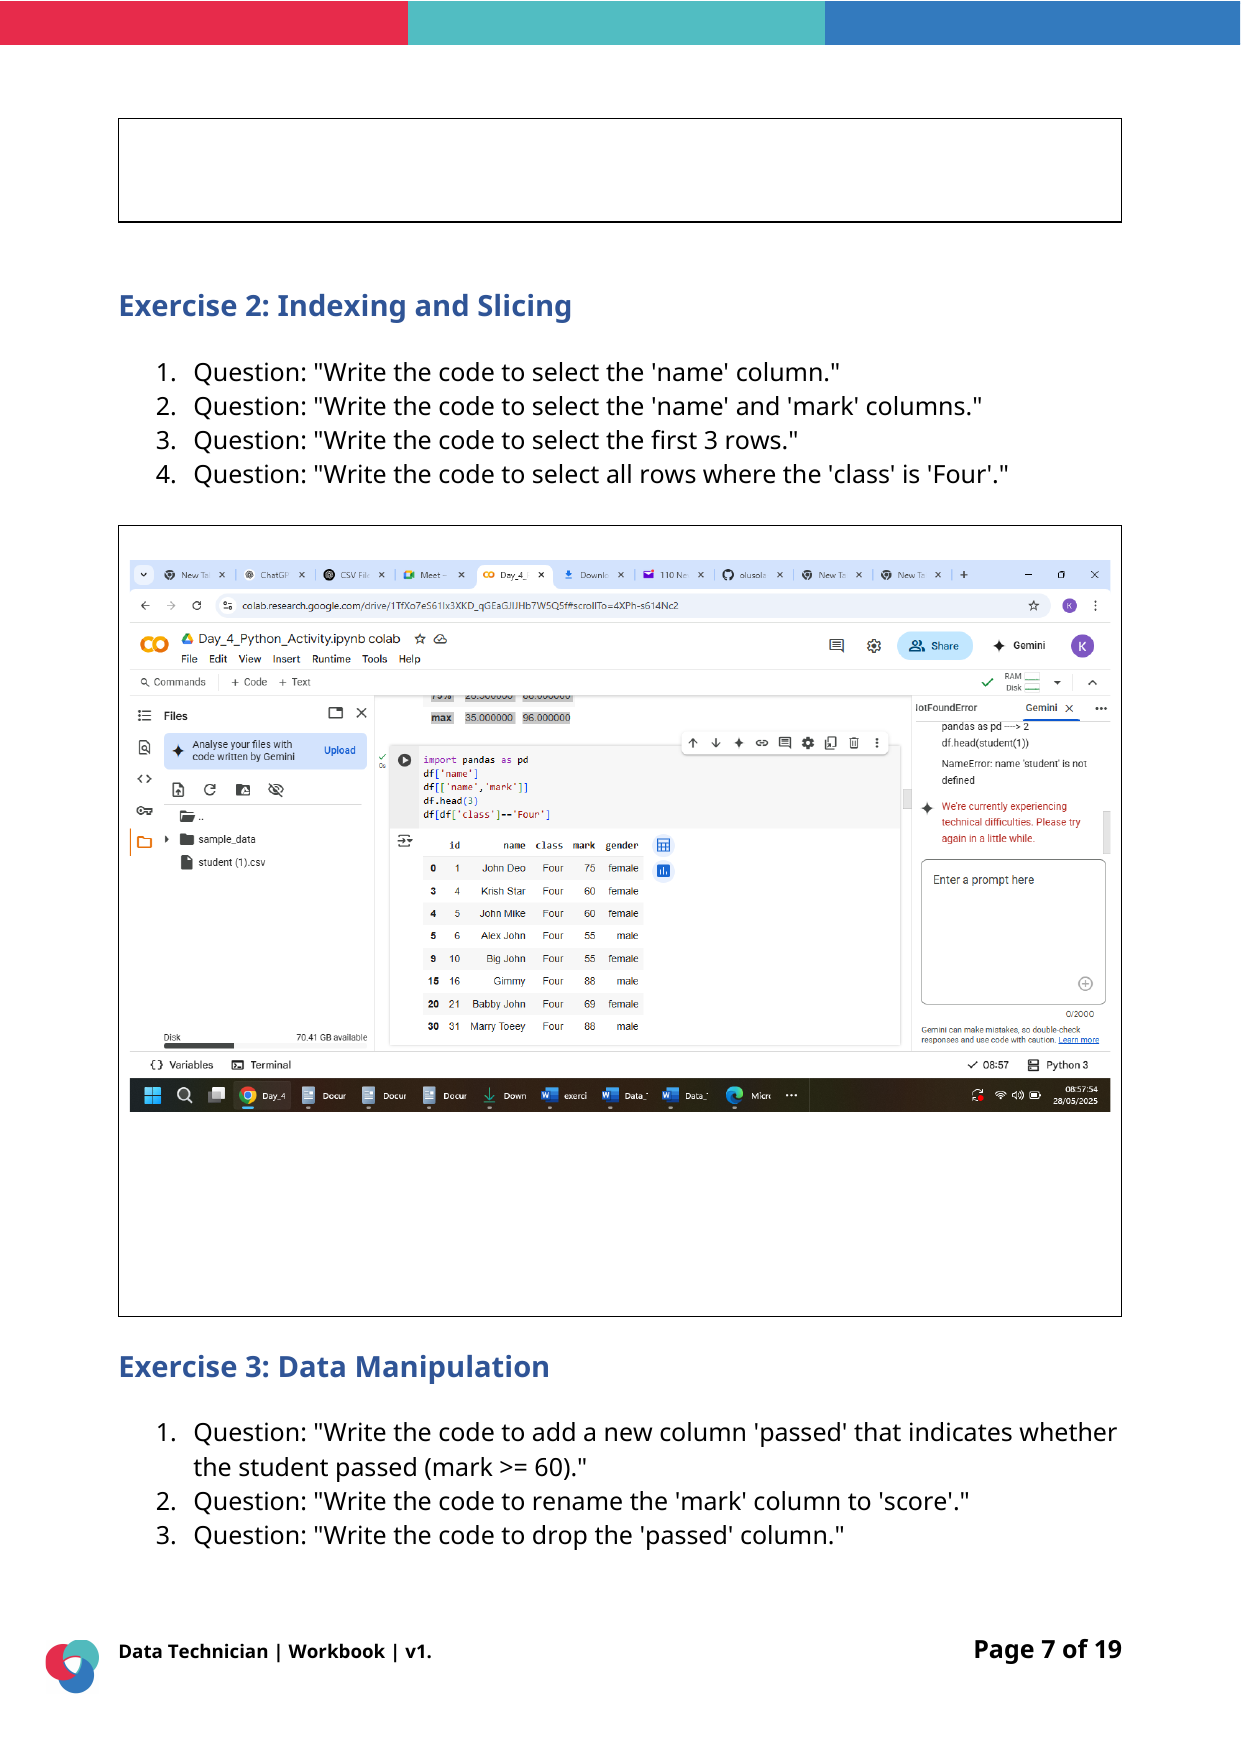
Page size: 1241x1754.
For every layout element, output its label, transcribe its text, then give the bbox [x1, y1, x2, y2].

subtitle Exercise 3: Data Manipulation [118, 1346, 1122, 1386]
table_header [119, 526, 1121, 1316]
list Question: "Write the code to add a new column 'passed' that indicates whether the student passed (mark >= 60)." [156, 1415, 1122, 1483]
subtitle Exercise 2: Indexing and Slicing [118, 286, 1122, 325]
list Question: "Write the code to select the 'name' and 'mark' columns." [156, 389, 1122, 423]
list Question: "Write the code to select all rows where the 'class' is 'Four'." [156, 457, 1122, 491]
list Question: "Write the code to select the 'name' column." [156, 355, 1122, 389]
list Question: "Write the code to select the first 3 rows." [156, 423, 1122, 457]
picture [129, 560, 1111, 1112]
list Question: "Write the code to rename the 'mark' column to 'score'." [156, 1483, 1122, 1517]
picture [45, 1640, 100, 1694]
list Question: "Write the code to drop the 'passed' column." [156, 1517, 1122, 1551]
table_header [119, 119, 1121, 221]
